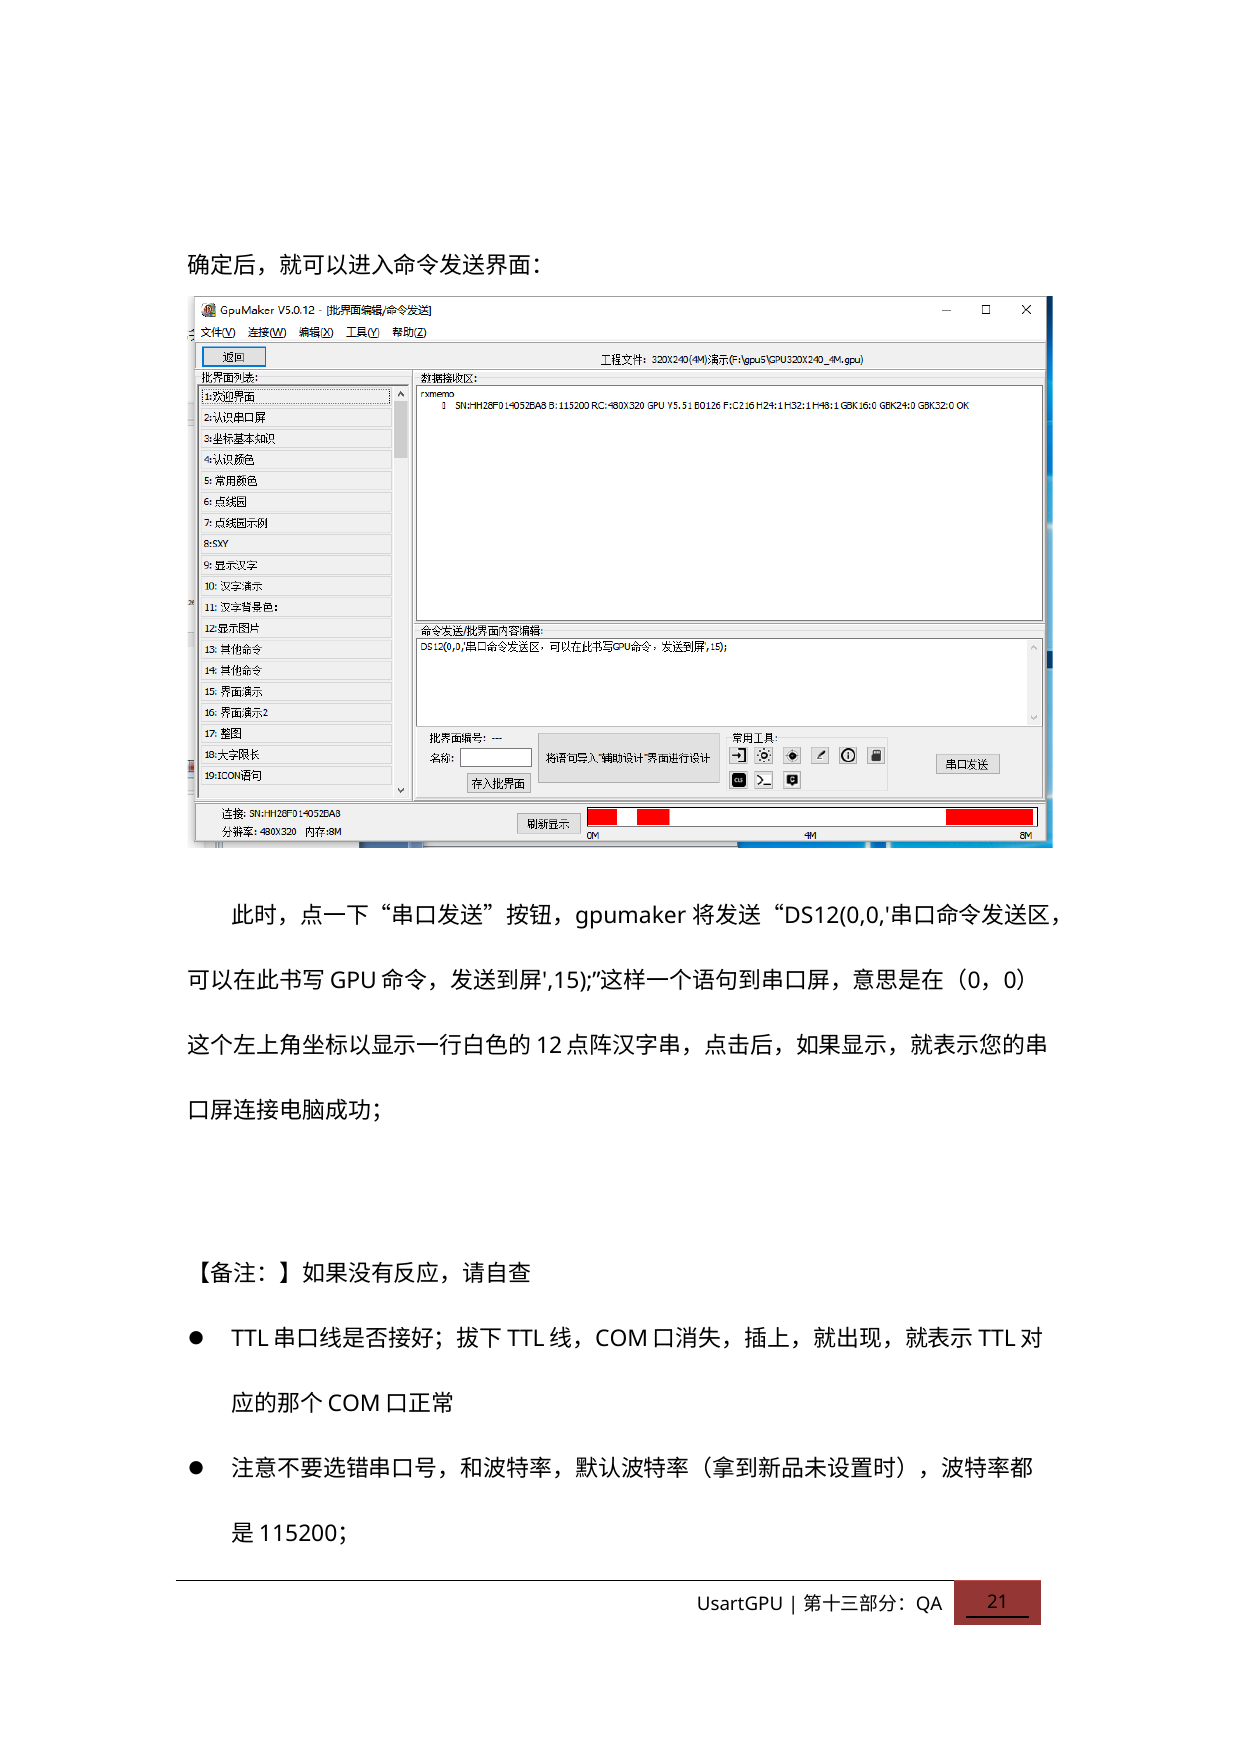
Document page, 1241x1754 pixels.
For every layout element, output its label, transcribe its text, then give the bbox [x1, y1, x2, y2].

list TTL串口线是否接好；拔下TTL线，COM口消失，插上，就出现，就表示TTL对应的那个COM口正常 [187, 1304, 1053, 1434]
list 注意不要选错串口号，和波特率，默认波特率（拿到新品未设置时），波特率都是115200； [187, 1434, 1053, 1564]
text 【备注：】如果没有反应，请自查 [187, 1239, 1053, 1304]
text 此时，点一下“串口发送”按钮，gpumaker 将发送“DS12(0,0,'串口命令发送区，可以在此书写GPU命令，发送到屏',15);”这样一个语句到串口屏，意思是在（0，0）这个左上角坐标以显示一行白色的12点阵汉字串，点击后，如果显示，就表示您的串口屏连接电脑成功； [187, 881, 1053, 1141]
text 确定后，就可以进入命令发送界面： [187, 231, 1053, 296]
picture [187, 296, 1053, 848]
